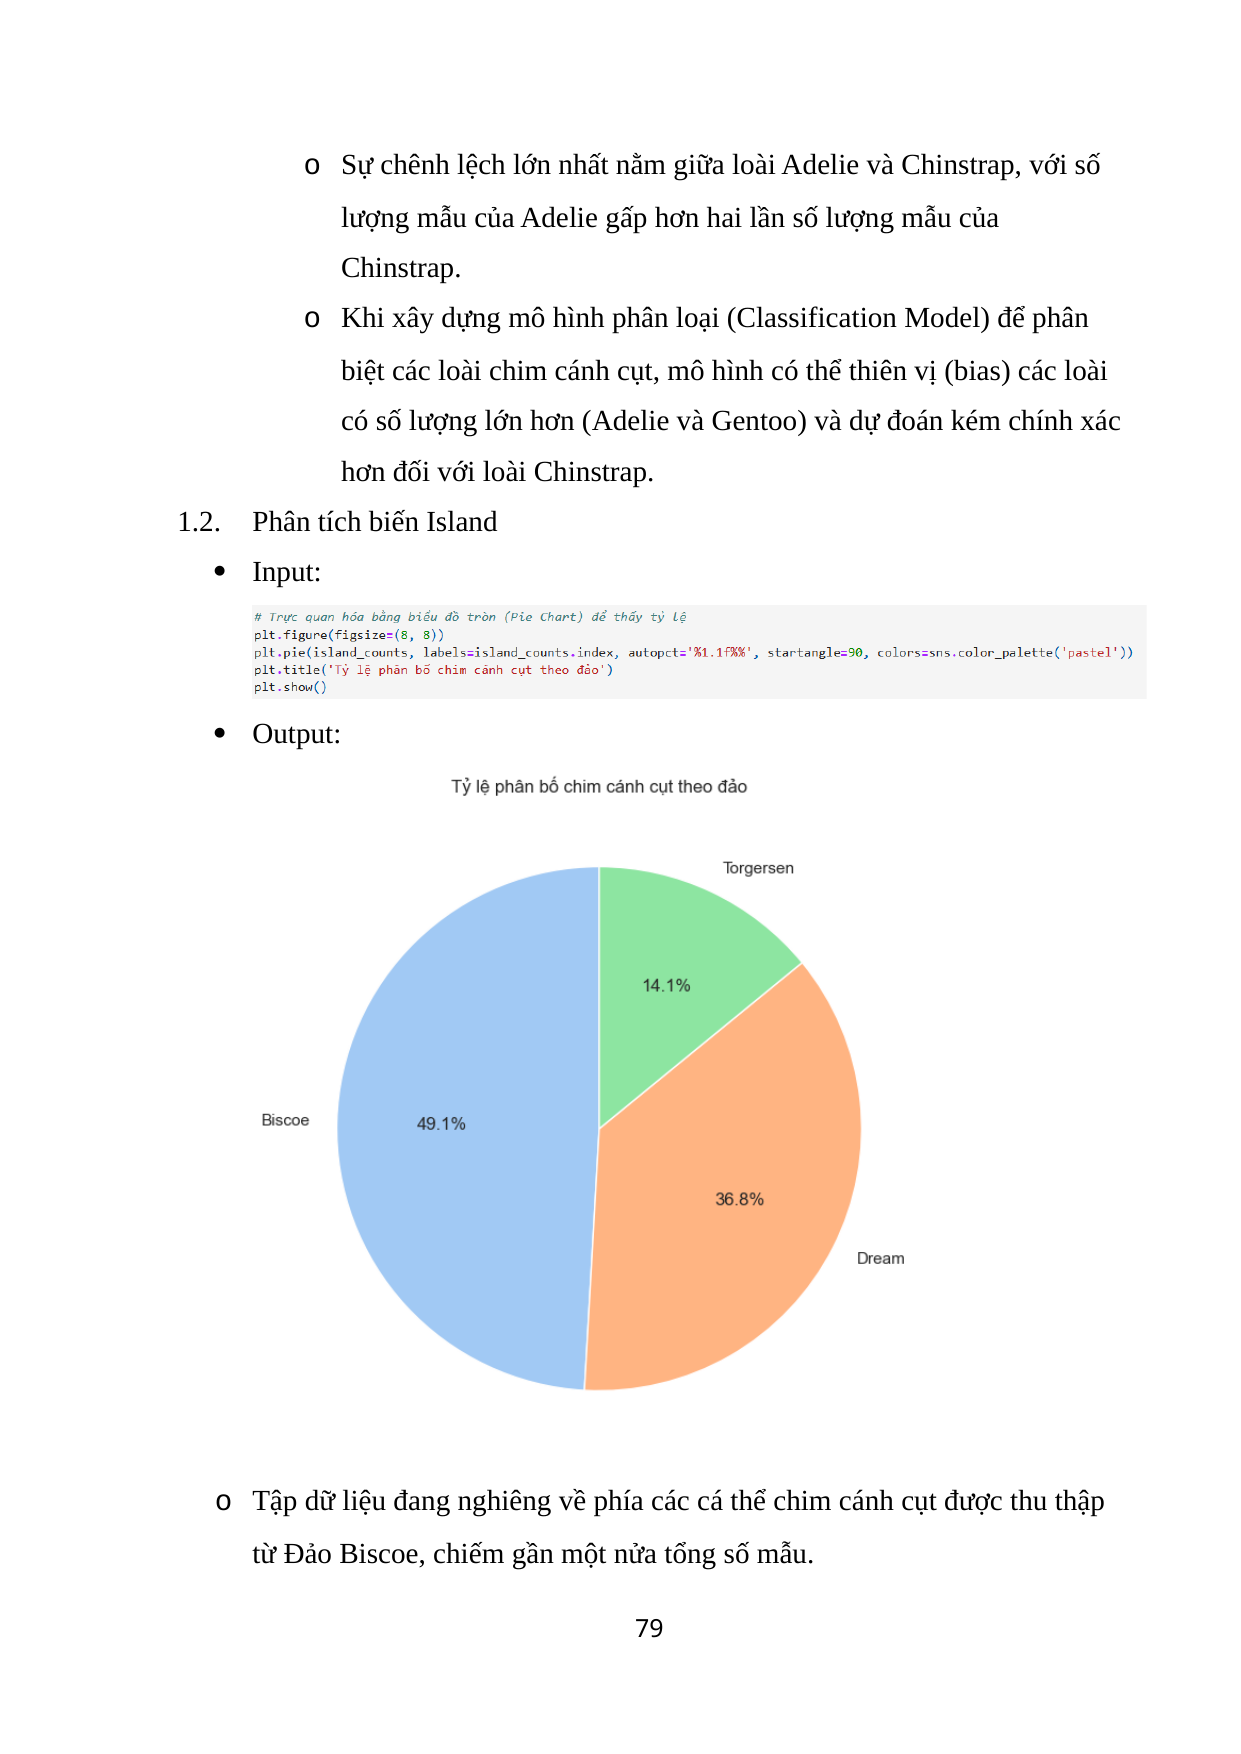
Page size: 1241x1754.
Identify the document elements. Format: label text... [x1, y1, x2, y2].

list Khi xây dựng mô hình phân loại (Classification Model) để phân biệt các loài chim cánh cụt, mô hình có thể thiên vị (bias) các loài có số lượng lớn hơn (Adelie và Gentoo) và dự đoán kém chính xác hơn đối với loài Chinstrap. [303, 300, 1122, 487]
list Phân tích biến Island [177, 504, 1122, 538]
list Sự chênh lệch lớn nhất nằm giữa loài Adelie và Chinstrap, với số lượng mẫu của Adelie gấp hơn hai lần số lượng mẫu của Chinstrap. [303, 147, 1122, 284]
picture [252, 766, 937, 1467]
list Input: [214, 554, 1122, 588]
list Output: [214, 716, 1122, 750]
list Tập dữ liệu đang nghiêng về phía các cá thể chim cánh cụt được thu thập từ Đảo Biscoe, chiếm gần một nửa tổng số mẫu. [214, 1483, 1122, 1570]
picture [252, 605, 1147, 699]
